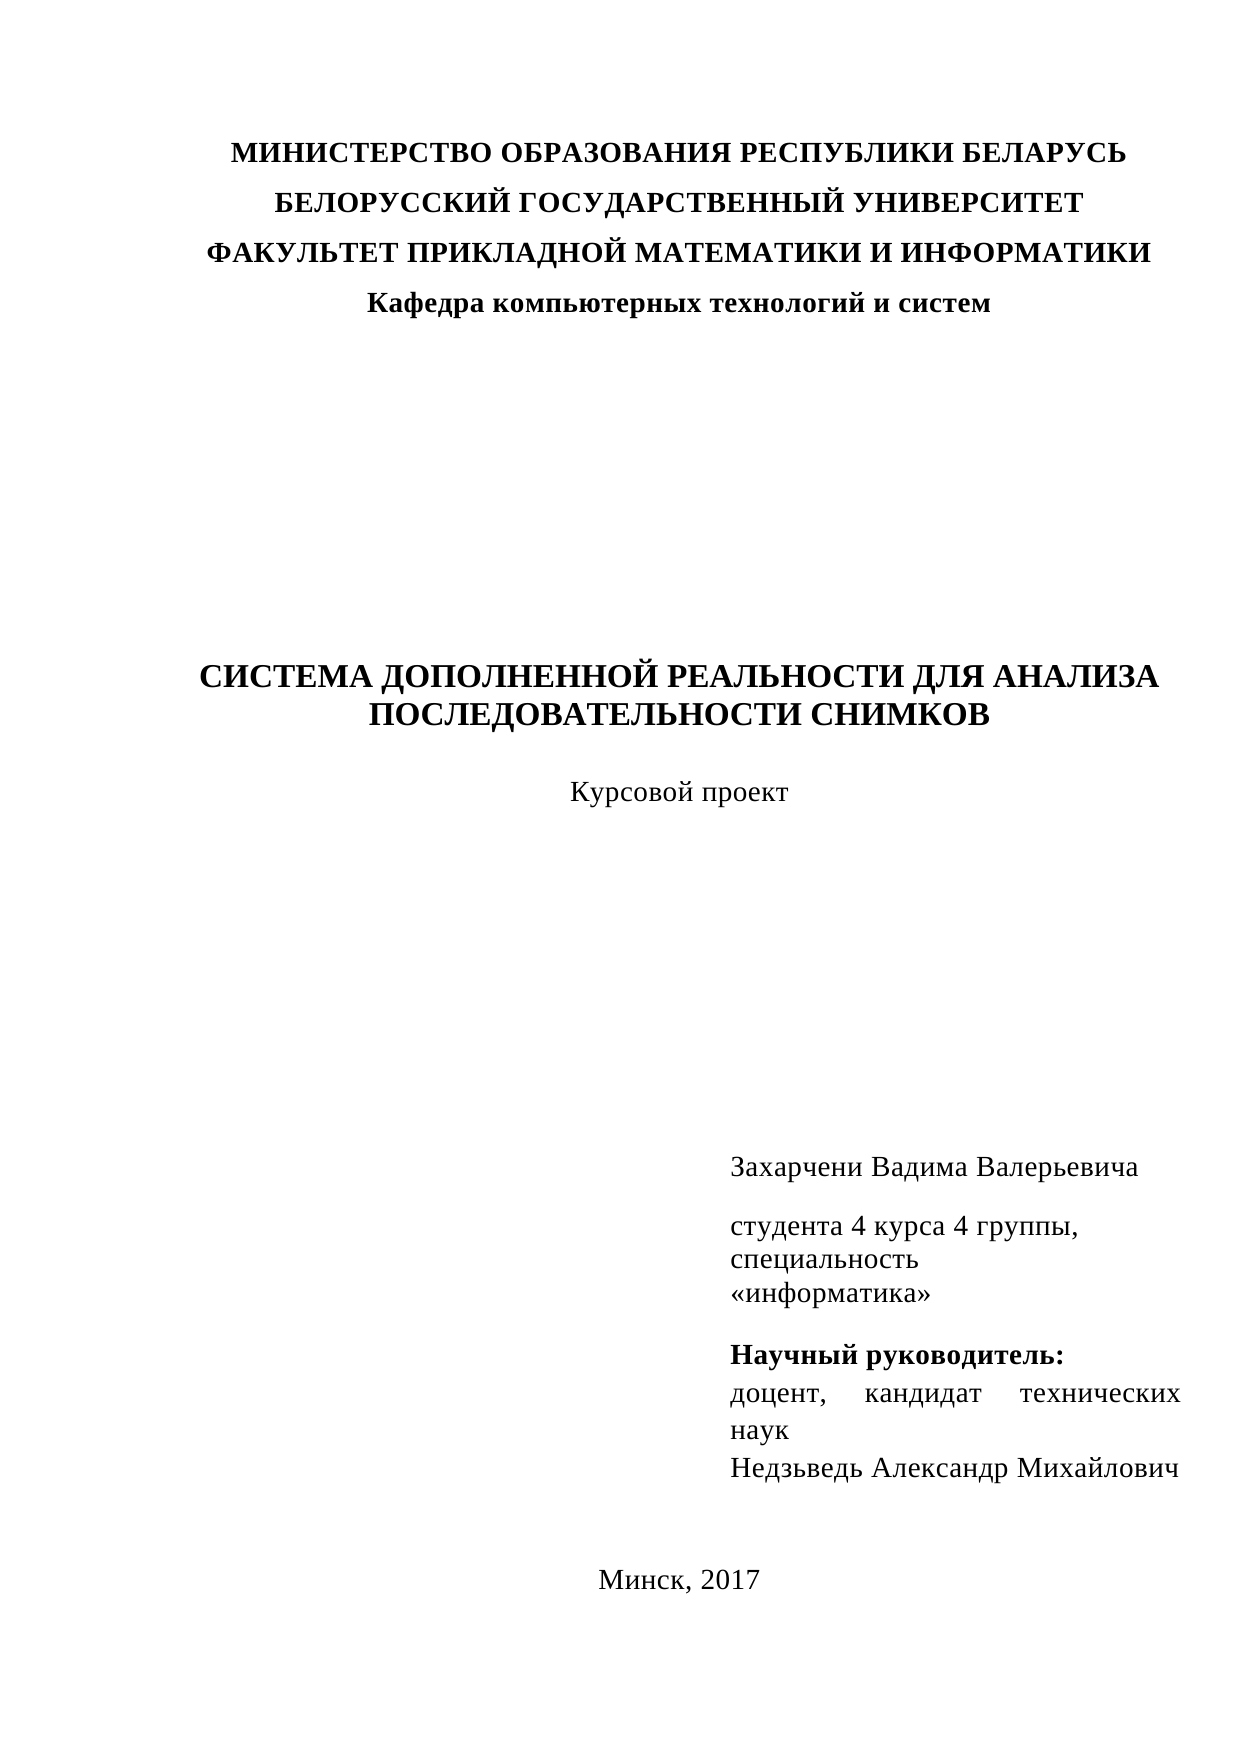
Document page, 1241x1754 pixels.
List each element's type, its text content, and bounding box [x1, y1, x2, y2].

text БЕЛОРУССКИЙ ГОСУДАРСТВЕННЫЙ УНИВЕРСИТЕТ [177, 168, 1182, 218]
text доцент, кандидат технических наук [730, 1371, 1182, 1446]
text Минск, 2017 [177, 1558, 1182, 1596]
text Научный руководитель: [730, 1333, 1182, 1371]
text Захарчени Вадима Валерьевича [730, 1145, 1182, 1183]
text СИСТЕМА ДОПОЛНЕННОЙ РЕАЛЬНОСТИ ДЛЯ АНАЛИЗА ПОСЛЕДОВАТЕЛЬНОСТИ СНИМКОВ [177, 656, 1182, 733]
text специальность [730, 1241, 1182, 1275]
text Курсовой проект [177, 770, 1182, 808]
text Министерство образования Республики Беларусь [177, 118, 1182, 168]
text Кафедра компьютерных технологий и систем [177, 268, 1182, 318]
text Недзьведь Александр Михайлович [730, 1446, 1182, 1483]
text студента 4 курса 4 группы, [730, 1208, 1182, 1241]
text «информатика» [730, 1275, 1182, 1308]
text Факультет прикладной математики и информатики [177, 218, 1182, 268]
